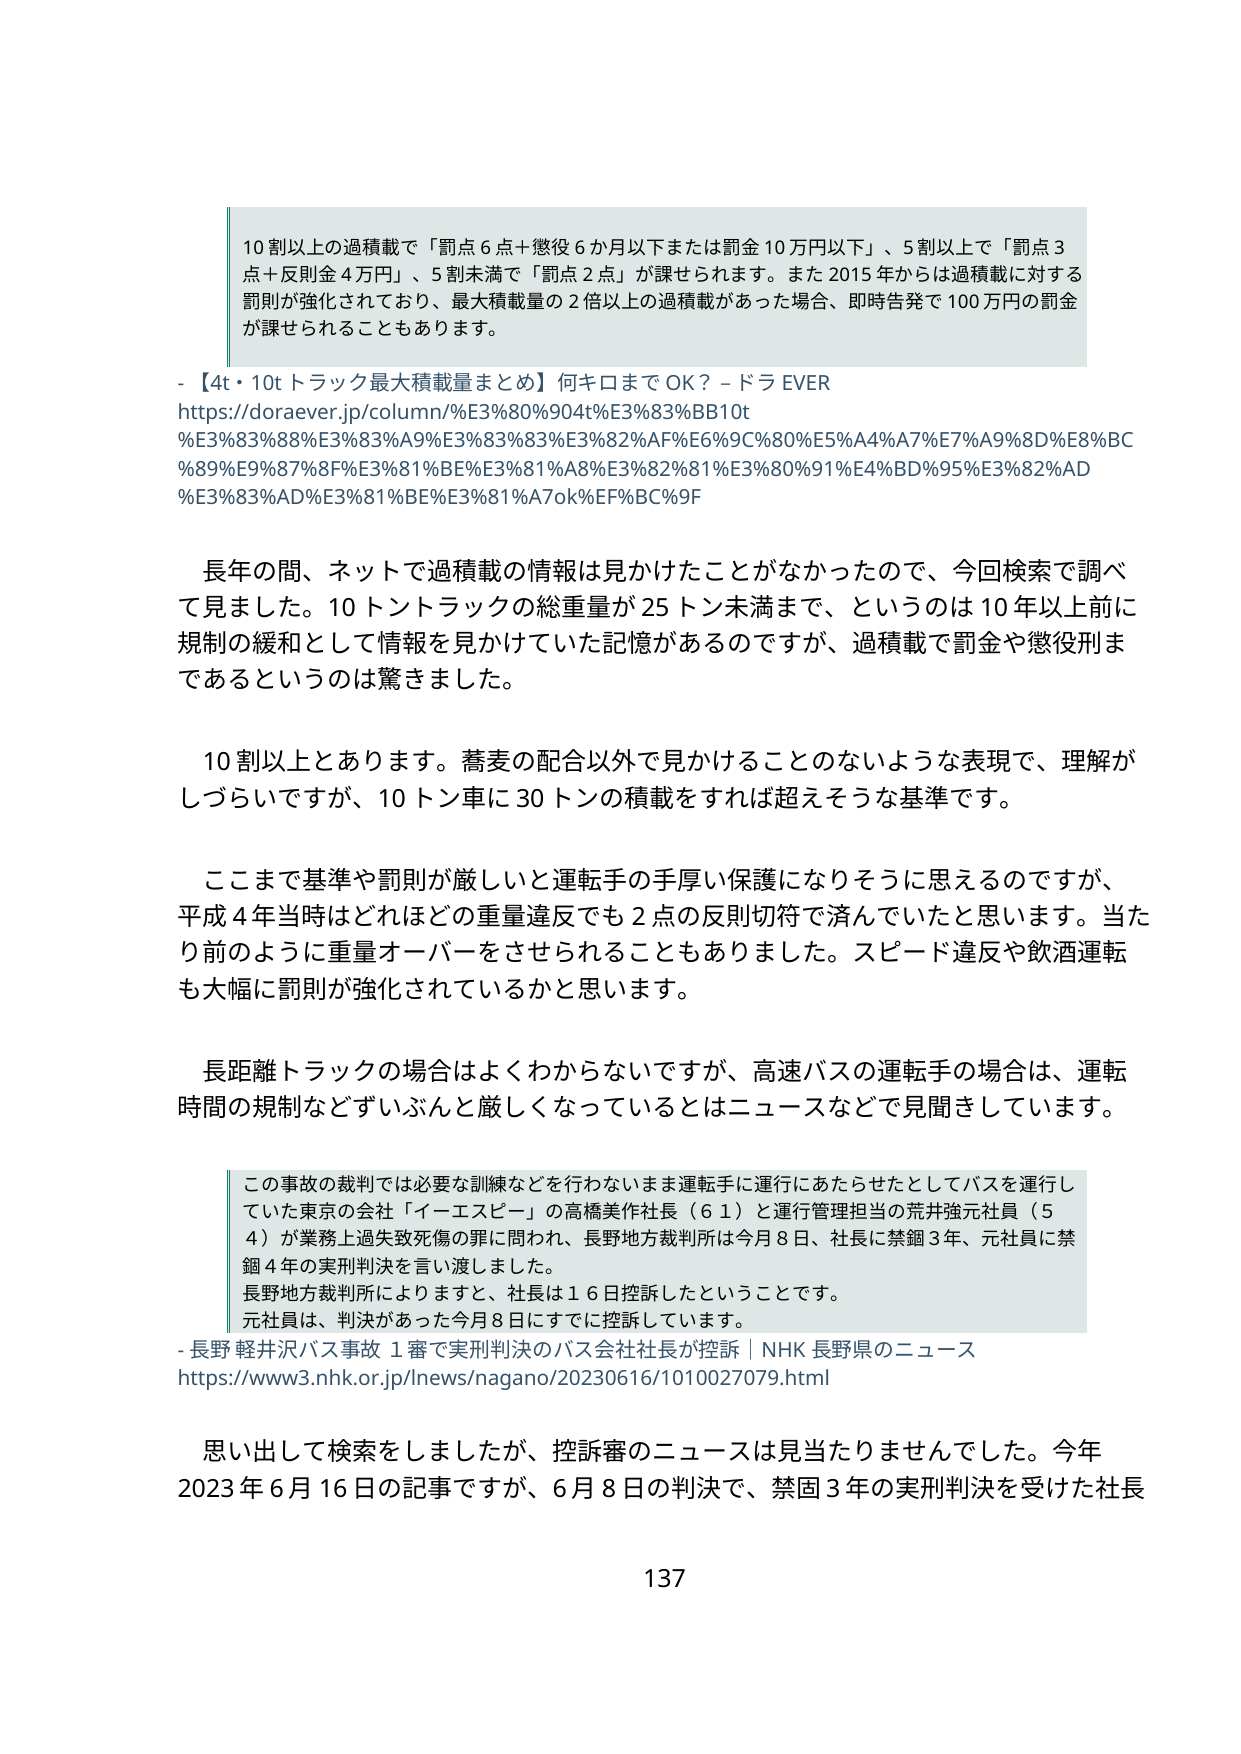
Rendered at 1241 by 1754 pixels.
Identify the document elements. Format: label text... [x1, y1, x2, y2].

text - 長野 軽井沢バス事故 １審で実刑判決のバス会社社長が控訴｜NHK 長野県のニュース https://www3.nhk.or.jp/lnews/nagano/20230616/1010027079.html [177, 1333, 1152, 1392]
text 10割以上の過積載で「罰点6点＋懲役6か月以下または罰金10万円以下」、5割以上で「罰点3点＋反則金4万円」、5割未満で「罰点2点」が課せられます。また2015年からは過積載に対する罰則が強化されており、最大積載量の2倍以上の過積載があった場合、即時告発で100万円の罰金が課せられることもあります。 [230, 232, 1087, 341]
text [177, 1432, 1152, 1504]
text 元社員は、判決があった今月８日にすでに控訴しています。 [230, 1306, 1087, 1333]
text - 【4t・10tトラック最大積載量まとめ】何キロまでOK？ – ドラEVER https://doraever.jp/column/%E3%80%904t%E3%83%BB10t%E3%83%88%E3%83%A9%E3%83%83%E3%82%AF%E6%9C%80%E5%A4%A7%E7%A9%8D%E8%BC%89%E9%87%8F%E3%81%BE%E3%81%A8%E3%82%81%E3%80%91%E4%BD%95%E3%82%AD%E3%83%AD%E3%81%BE%E3%81%A7ok%EF%BC%9F [177, 367, 1152, 511]
text 長距離トラックの場合はよくわからないですが、高速バスの運転手の場合は、運転時間の規制などずいぶんと厳しくなっているとはニュースなどで見聞きしています。 [177, 1051, 1152, 1124]
text 10割以上とあります。蕎麦の配合以外で見かけることのないような表現で、理解がしづらいですが、10トン車に30トンの積載をすれば超えそうな基準です。 [177, 742, 1152, 814]
text この事故の裁判では必要な訓練などを行わないまま運転手に運行にあたらせたとしてバスを運行していた東京の会社「イーエスピー」の高橋美作社長（６１）と運行管理担当の荒井強元社員（５４）が業務上過失致死傷の罪に問われ、長野地方裁判所は今月８日、社長に禁錮３年、元社員に禁錮４年の実刑判決を言い渡しました。 [230, 1170, 1087, 1278]
text 長野地方裁判所によりますと、社長は１６日控訴したということです。 [230, 1278, 1087, 1306]
text 長年の間、ネットで過積載の情報は見かけたことがなかったので、今回検索で調べて見ました。10トントラックの総重量が25トン未満まで、というのは10年以上前に規制の緩和として情報を見かけていた記憶があるのですが、過積載で罰金や懲役刑まであるというのは驚きました。 [177, 551, 1152, 696]
text ここまで基準や罰則が厳しいと運転手の手厚い保護になりそうに思えるのですが、平成4年当時はどれほどの重量違反でも2点の反則切符で済んでいたと思います。当たり前のように重量オーバーをさせられることもありました。スピード違反や飲酒運転も大幅に罰則が強化されているかと思います。 [177, 860, 1152, 1005]
